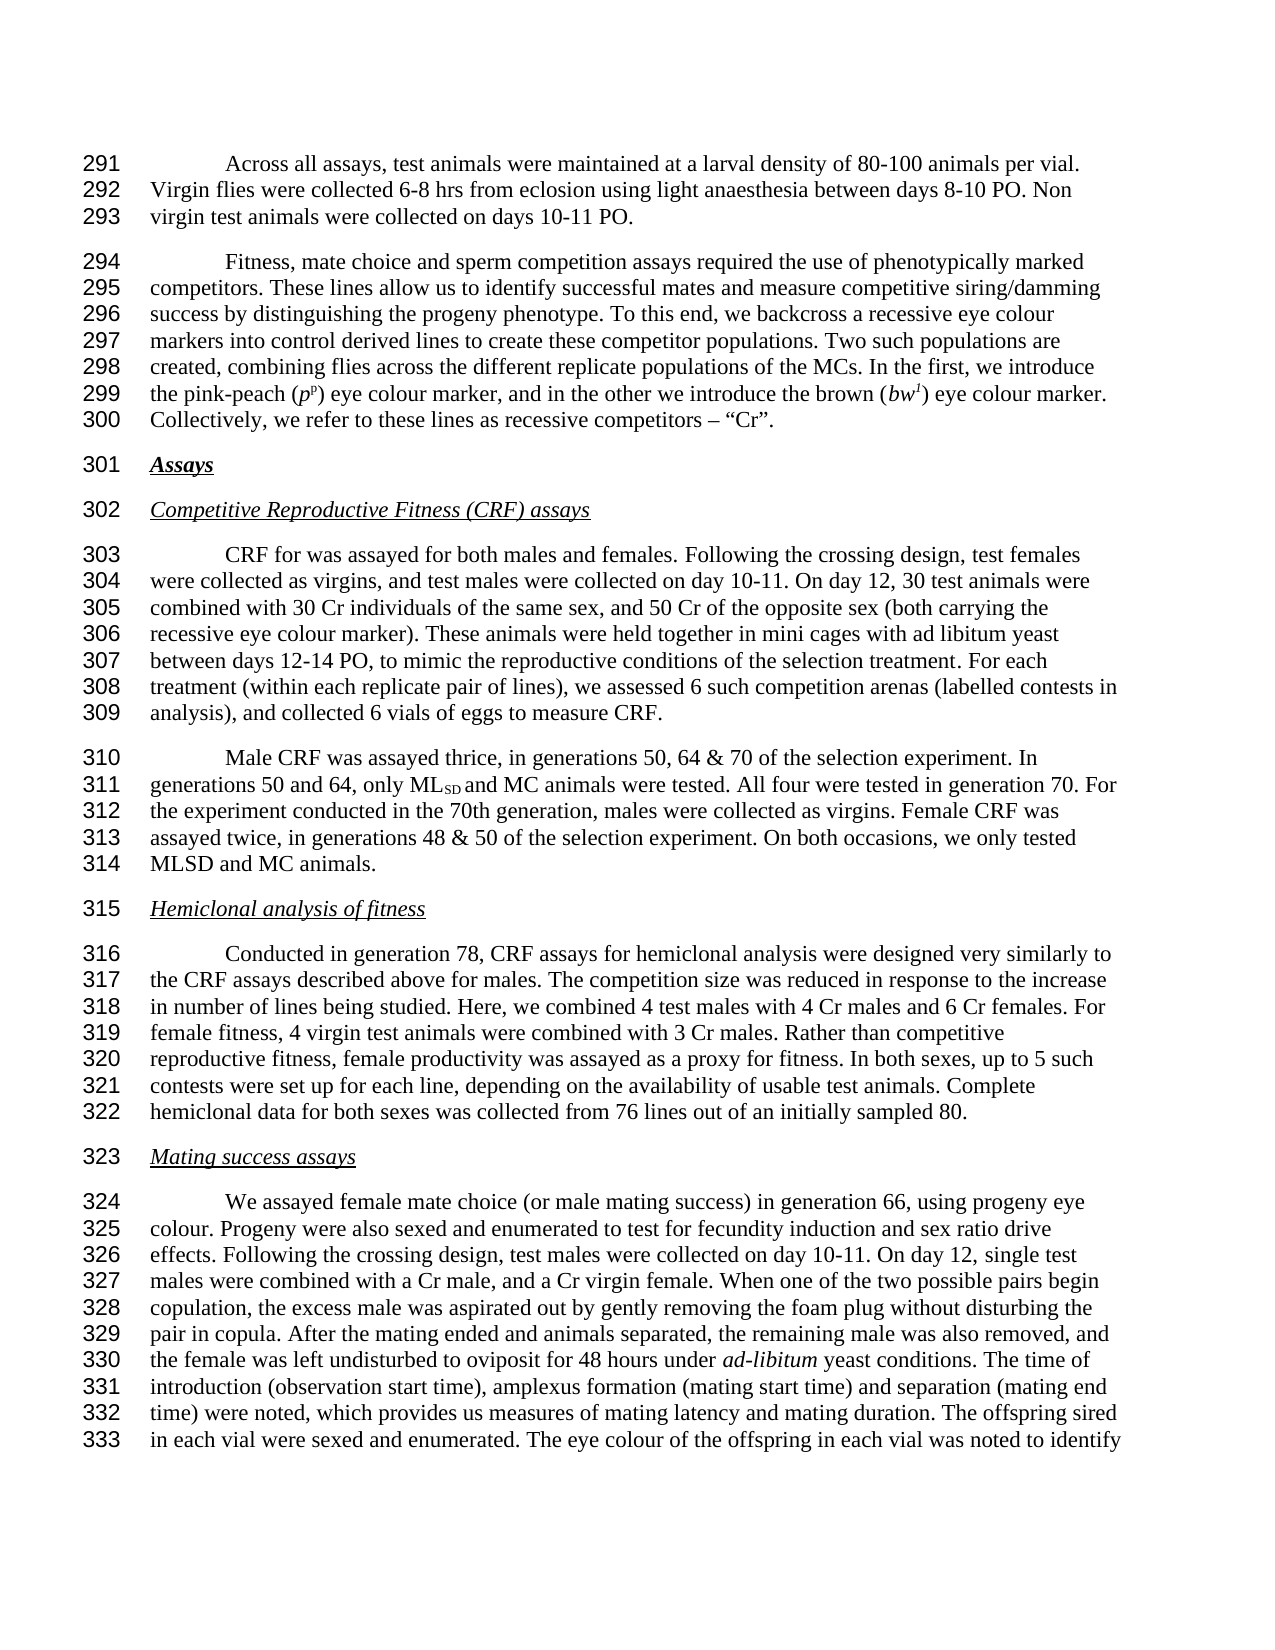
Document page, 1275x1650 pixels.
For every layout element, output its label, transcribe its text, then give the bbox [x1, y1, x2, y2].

text CRF for was assayed for both males and females. Following the crossing design, test females were collected as virgins, and test males were collected on day 10-11. On day 12, 30 test animals were combined with 30 Cr individuals of the same sex, and 50 Cr of the opposite sex (both carrying the recessive eye colour marker). These animals were held together in mini cages with ad libitum yeast between days 12-14 PO, to mimic the reproductive conditions of the selection treatment. For each treatment (within each replicate pair of lines), we assessed 6 such competition arenas (labelled contests in analysis), and collected 6 vials of eggs to measure CRF. [150, 541, 1125, 726]
text Mating success assays [150, 1143, 1125, 1170]
text Male CRF was assayed thrice, in generations 50, 64 & 70 of the selection experiment. In generations 50 and 64, only MLSD and MC animals were tested. All four were tested in generation 70. For the experiment conducted in the 70th generation, males were collected as virgins. Female CRF was assayed twice, in generations 48 & 50 of the selection experiment. On both occasions, we only tested MLSD and MC animals. [150, 744, 1125, 876]
text Assays [150, 451, 1125, 477]
text Fitness, mate choice and sperm competition assays required the use of phenotypically marked competitors. These lines allow us to identify successful mates and measure competitive siring/damming success by distinguishing the progeny phenotype. To this end, we backcross a recessive eye colour markers into control derived lines to create these competitor populations. Two such populations are created, combining flies across the different replicate populations of the MCs. In the first, we introduce the pink-peach (pp) eye colour marker, and in the other we introduce the brown (bw1) eye colour marker. Collectively, we refer to these lines as recessive competitors – “Cr”. [150, 248, 1125, 432]
text Conducted in generation 78, CRF assays for hemiclonal analysis were designed very similarly to the CRF assays described above for males. The competition size was reduced in response to the increase in number of lines being studied. Here, we combined 4 test males with 4 Cr males and 6 Cr females. For female fitness, 4 virgin test animals were combined with 3 Cr males. Rather than competitive reproductive fitness, female productivity was assayed as a proxy for fitness. In both sexes, up to 5 such contests were set up for each line, depending on the availability of usable test animals. Complete hemiclonal data for both sexes was collected from 76 lines out of an initially sampled 80. [150, 940, 1125, 1124]
text Across all assays, test animals were maintained at a larval density of 80-100 animals per vial. Virgin flies were collected 6-8 hrs from eclosion using light anaesthesia between days 8-10 PO. Non virgin test animals were collected on days 10-11 PO. [150, 150, 1125, 229]
text Hemiclonal analysis of fitness [150, 895, 1125, 921]
text Competitive Reproductive Fitness (CRF) assays [150, 496, 1125, 522]
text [150, 1188, 1125, 1452]
